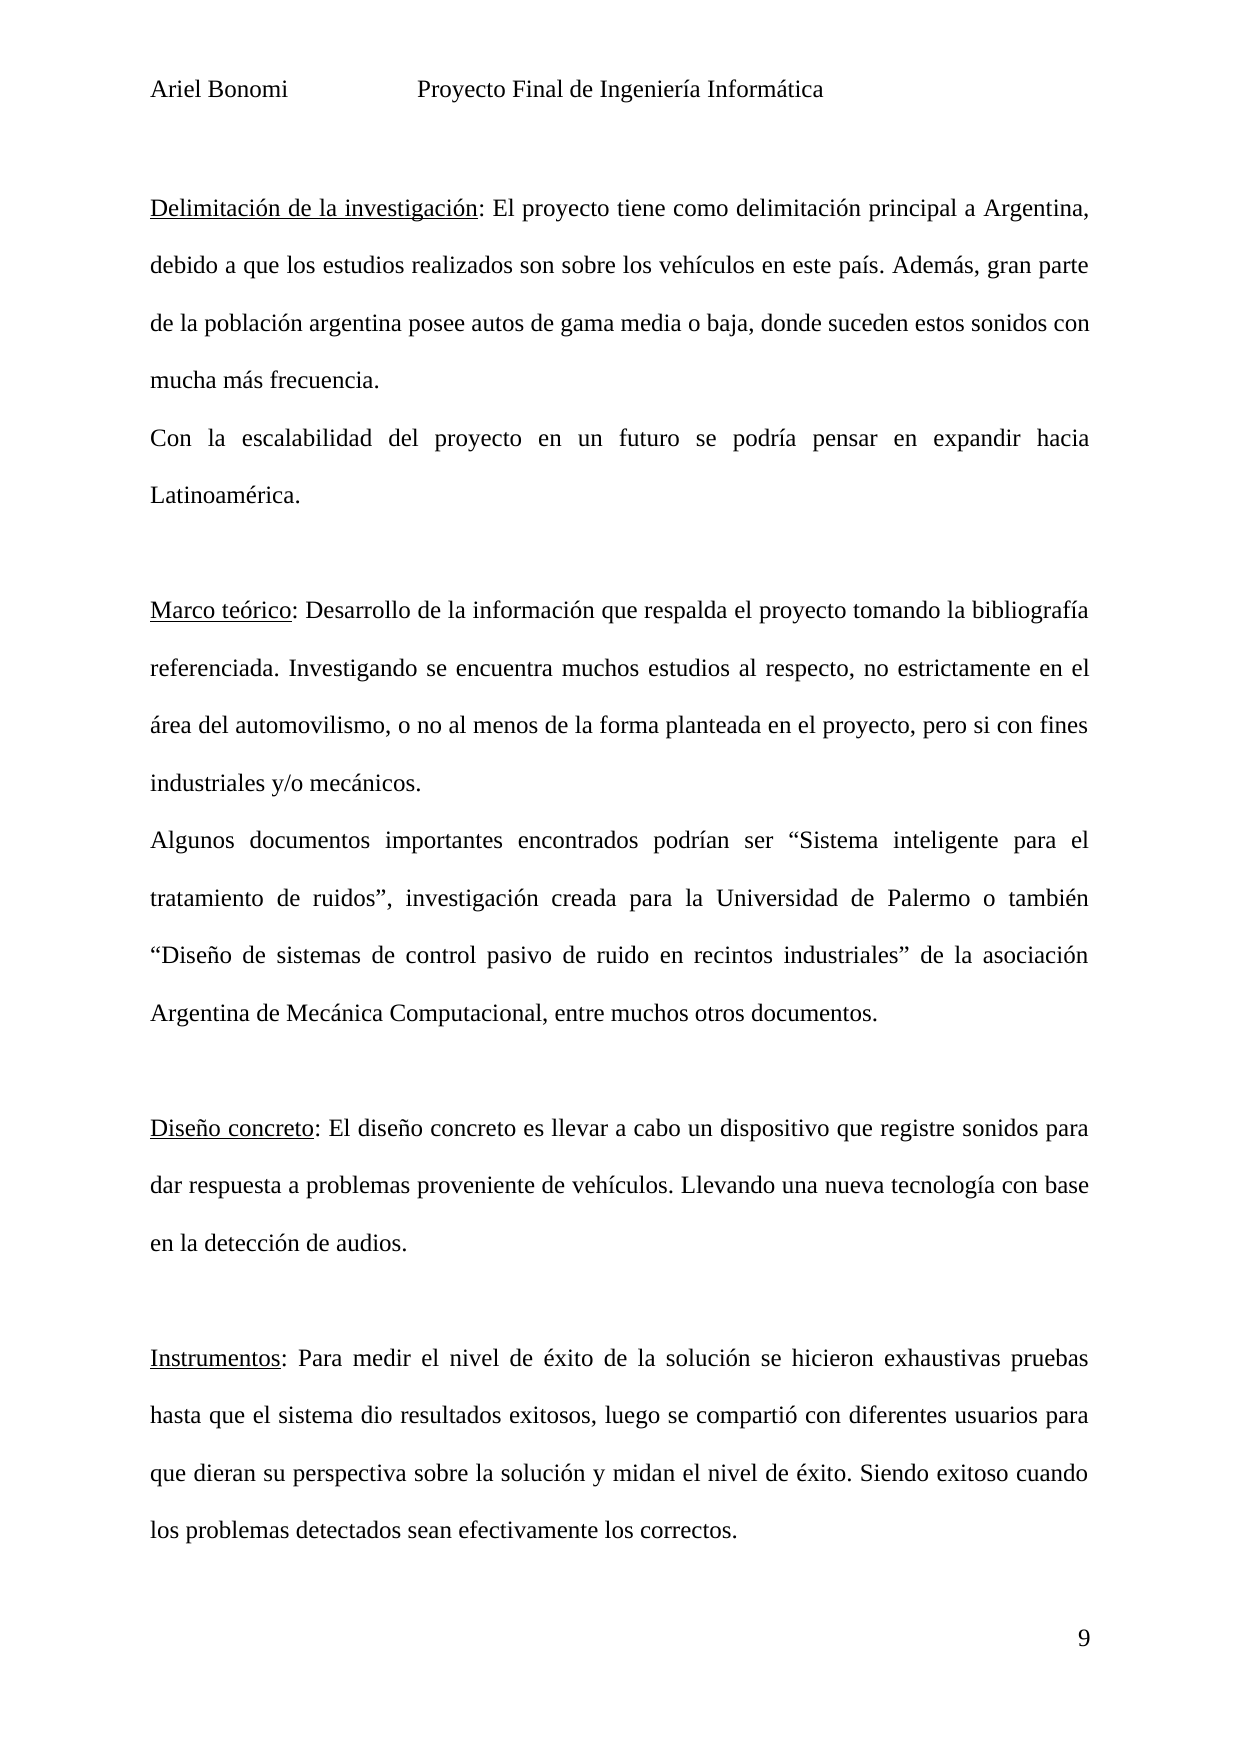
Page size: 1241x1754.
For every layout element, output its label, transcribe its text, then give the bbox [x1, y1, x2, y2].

text Marco teórico: Desarrollo de la información que respalda el proyecto tomando la bibliografía referenciada. Investigando se encuentra muchos estudios al respecto, no estrictamente en el área del automovilismo, o no al menos de la forma planteada en el proyecto, pero si con fines industriales y/o mecánicos. [150, 596, 1090, 797]
text Algunos documentos importantes encontrados podrían ser “Sistema inteligente para el tratamiento de ruidos”, investigación creada para la Universidad de Palermo o también “Diseño de sistemas de control pasivo de ruido en recintos industriales” de la asociación Argentina de Mecánica Computacional, entre muchos otros documentos. [150, 826, 1090, 1027]
text Instrumentos: Para medir el nivel de éxito de la solución se hicieron exhaustivas pruebas hasta que el sistema dio resultados exitosos, luego se compartió con diferentes usuarios para que dieran su perspectiva sobre la solución y midan el nivel de éxito. Siendo exitoso cuando los problemas detectados sean efectivamente los correctos. [150, 1343, 1090, 1544]
text Diseño concreto: El diseño concreto es llevar a cabo un dispositivo que registre sonidos para dar respuesta a problemas proveniente de vehículos. Llevando una nueva tecnología con base en la detección de audios. [150, 1113, 1090, 1257]
text Con la escalabilidad del proyecto en un futuro se podría pensar en expandir hacia Latinoamérica. [150, 423, 1090, 509]
text Delimitación de la investigación: El proyecto tiene como delimitación principal a Argentina, debido a que los estudios realizados son sobre los vehículos en este país. Además, gran parte de la población argentina posee autos de gama media o baja, donde suceden estos sonidos con mucha más frecuencia. [150, 193, 1090, 394]
